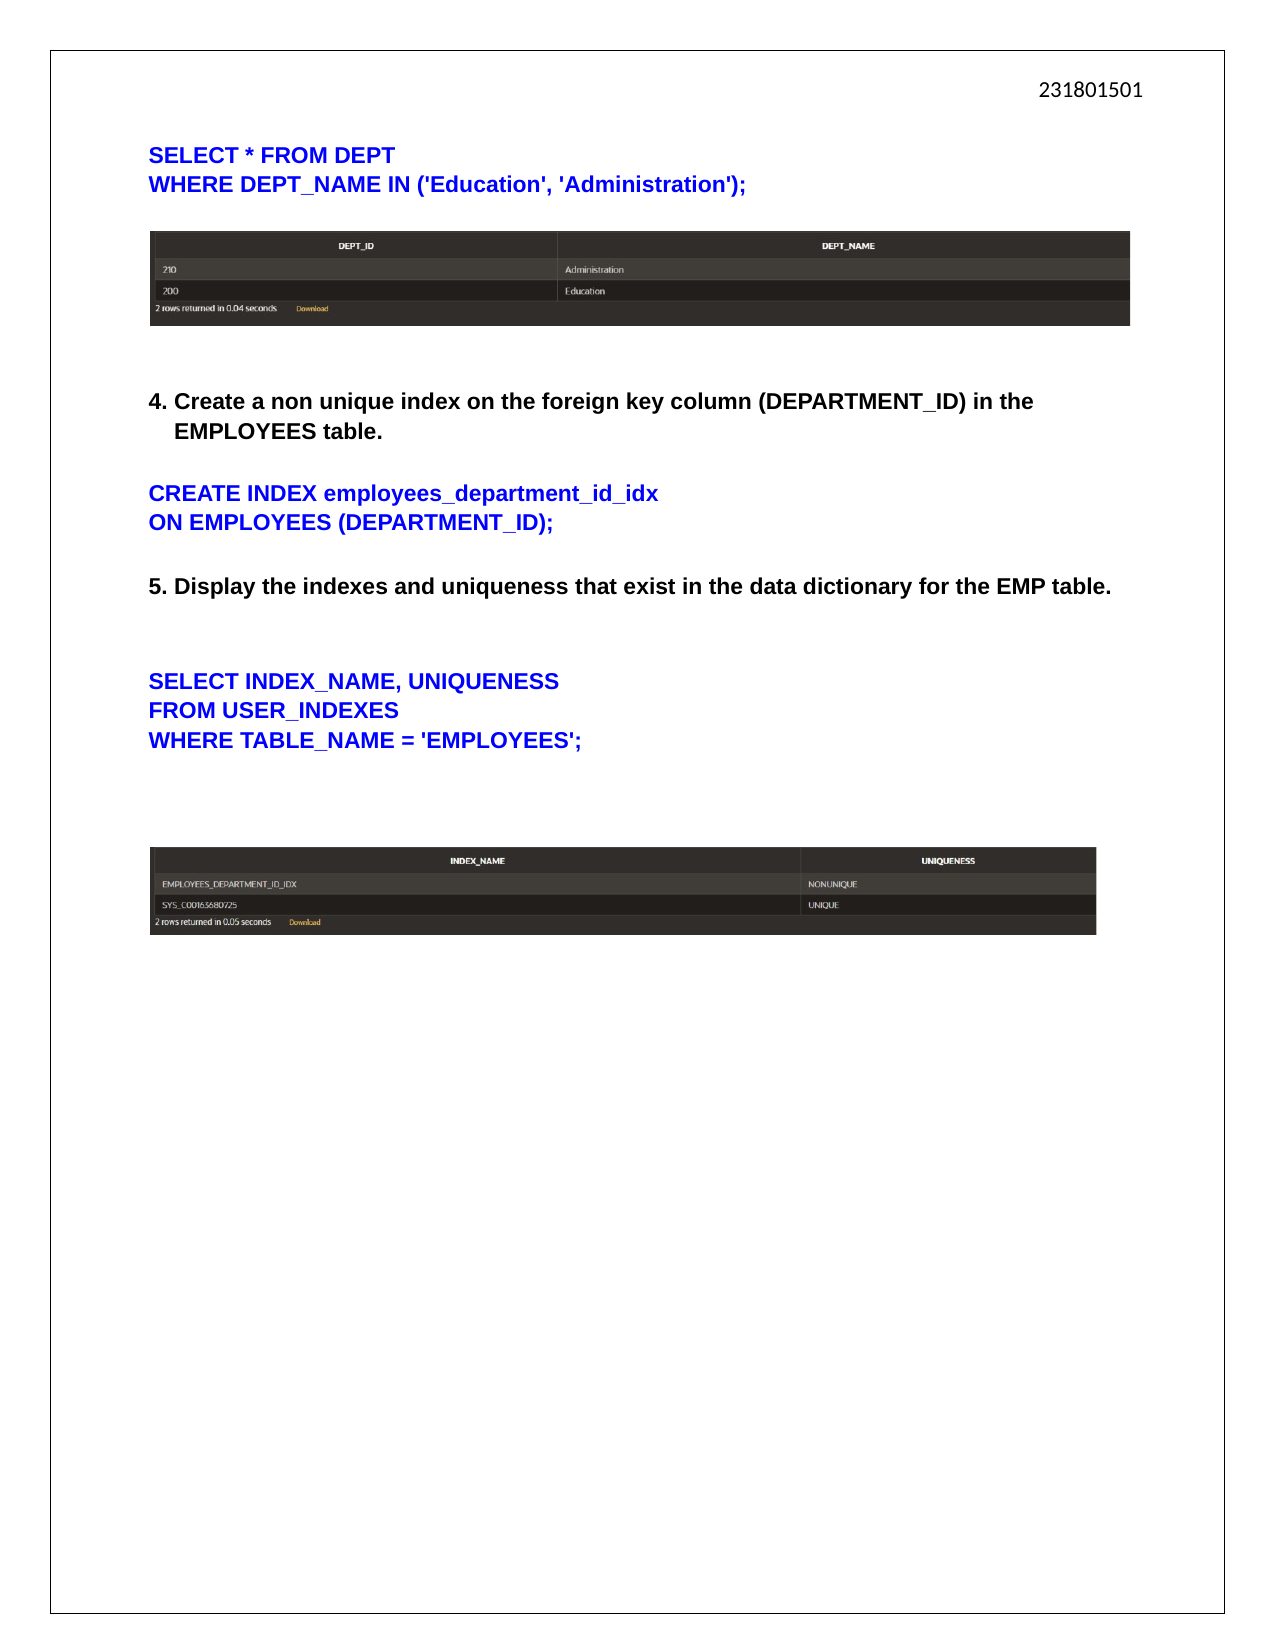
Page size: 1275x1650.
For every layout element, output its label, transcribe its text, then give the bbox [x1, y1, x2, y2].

list Create a non unique index on the foreign key column (DEPARTMENT_ID) in the EMPLOYEES table. [148, 388, 1125, 444]
text CREATE INDEX employees_department_id_idx [148, 479, 1135, 506]
text ON EMPLOYEES (DEPARTMENT_ID); [148, 509, 1135, 536]
text SELECT INDEX_NAME, UNIQUENESS [148, 668, 1135, 694]
list Display the indexes and uniqueness that exist in the data dictionary for the EMP table. [148, 573, 1125, 599]
picture [150, 231, 1131, 326]
text WHERE TABLE_NAME = 'EMPLOYEES'; [148, 727, 1135, 753]
text SELECT * FROM DEPT [148, 142, 1135, 168]
picture [150, 847, 1097, 935]
text WHERE DEPT_NAME IN ('Education', 'Administration'); [148, 171, 1135, 198]
text FROM USER_INDEXES [148, 697, 1135, 724]
